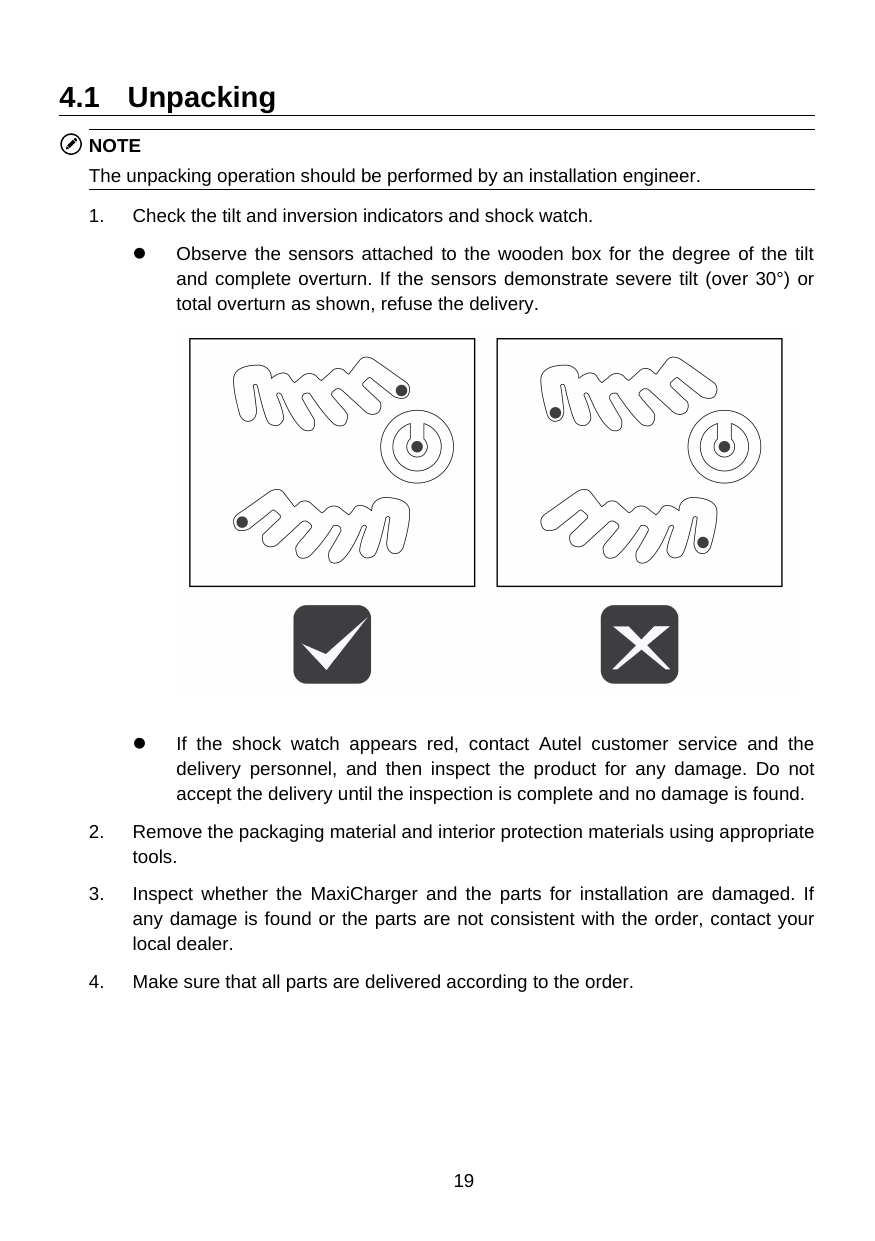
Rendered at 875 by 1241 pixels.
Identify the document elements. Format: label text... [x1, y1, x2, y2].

list Check the tilt and inversion indicators and shock watch. [89, 203, 815, 228]
subtitle Unpacking [59, 84, 815, 115]
list Inspect whether the MaxiCharger and the parts for installation are damaged. If any damage is found or the parts are not consistent with the order, contact your local dealer. [89, 881, 815, 956]
list Make sure that all parts are delivered according to the order. [89, 968, 815, 993]
picture [176, 327, 796, 697]
list If the shock watch appears red, contact Autel customer service and the delivery personnel, and then inspect the product for any damage. Do not accept the delivery until the inspection is complete and no damage is found. [132, 731, 815, 806]
list Observe the sensors attached to the wooden box for the degree of the tilt and complete overturn. If the sensors demonstrate severe tilt (over 30°) or total overturn as shown, refuse the delivery. [132, 240, 815, 315]
list Remove the packaging material and interior protection materials using appropriate tools. [89, 818, 815, 868]
text NOTE [89, 130, 815, 157]
text The unpacking operation should be performed by an installation engineer. [89, 159, 815, 189]
picture [59, 132, 83, 156]
